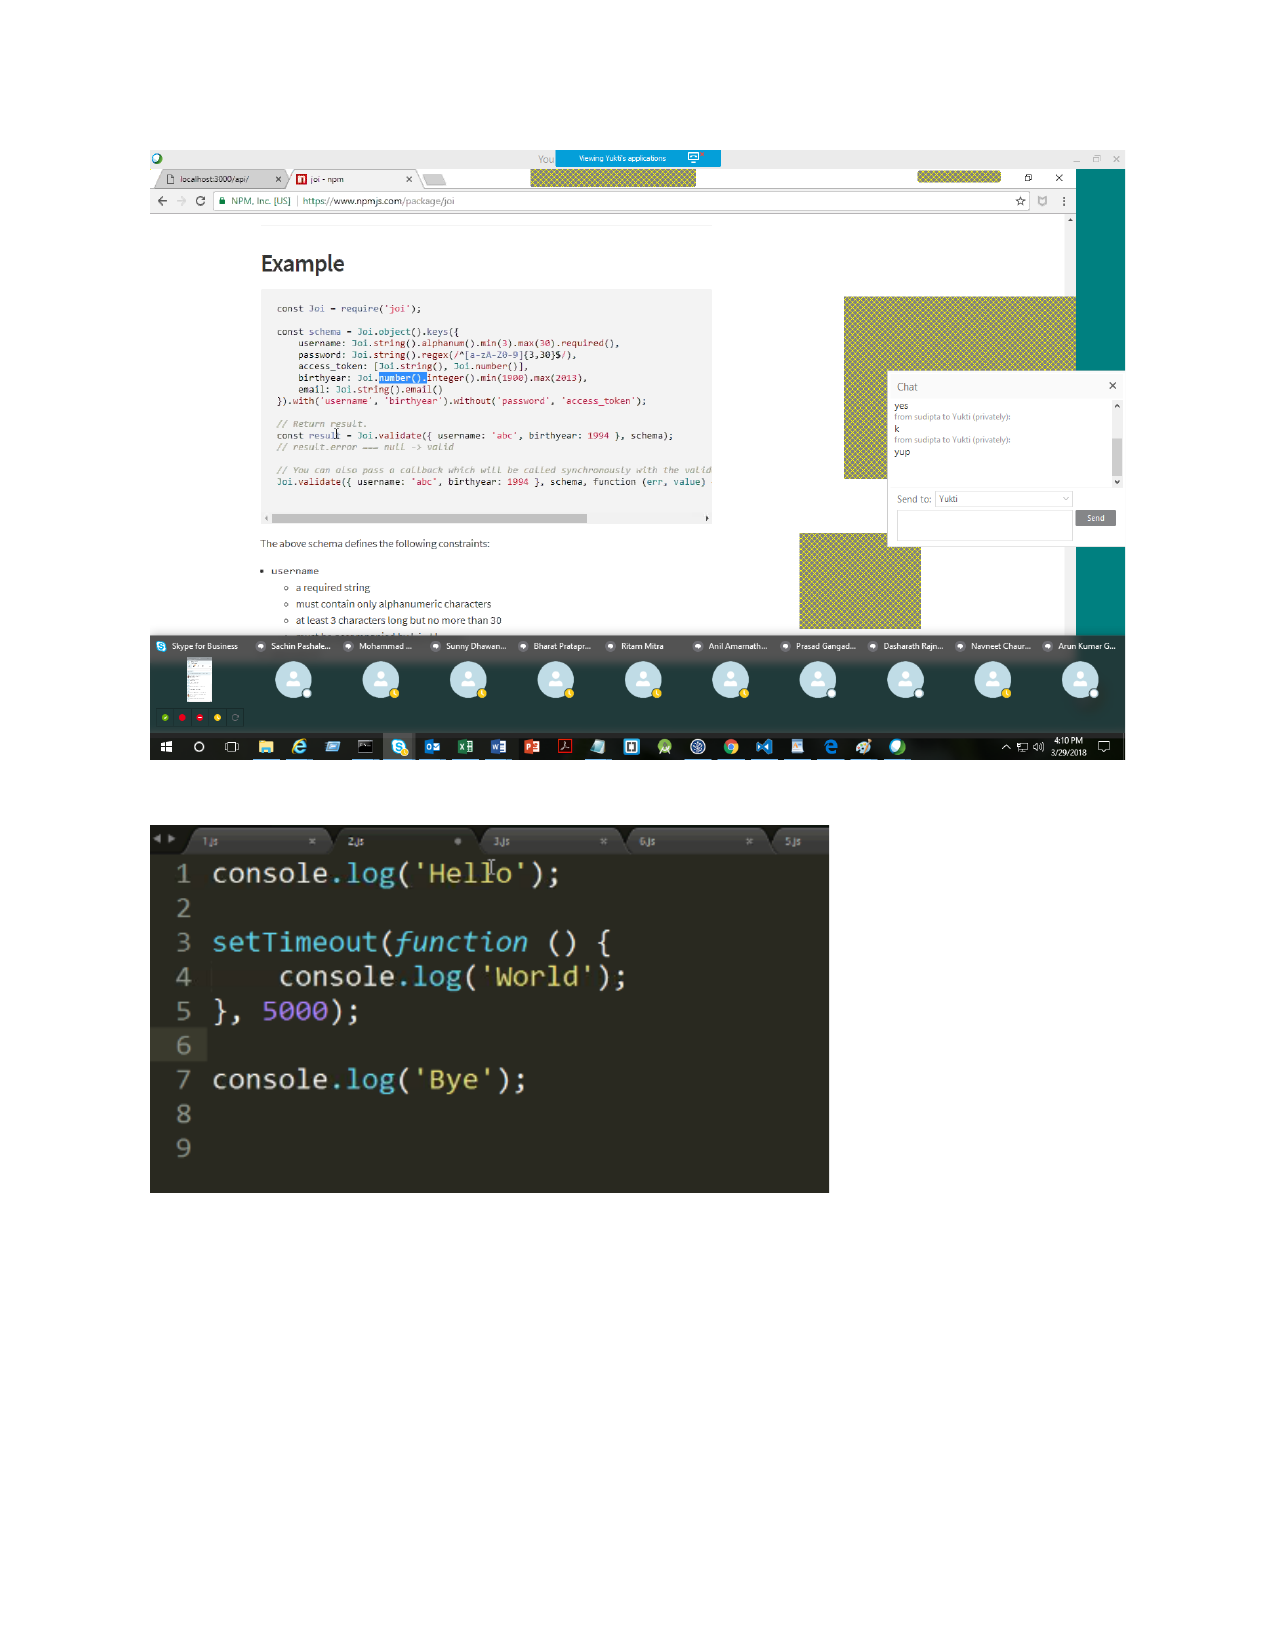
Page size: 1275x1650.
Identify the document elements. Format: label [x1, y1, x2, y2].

picture [150, 825, 830, 1193]
picture [150, 150, 1125, 760]
